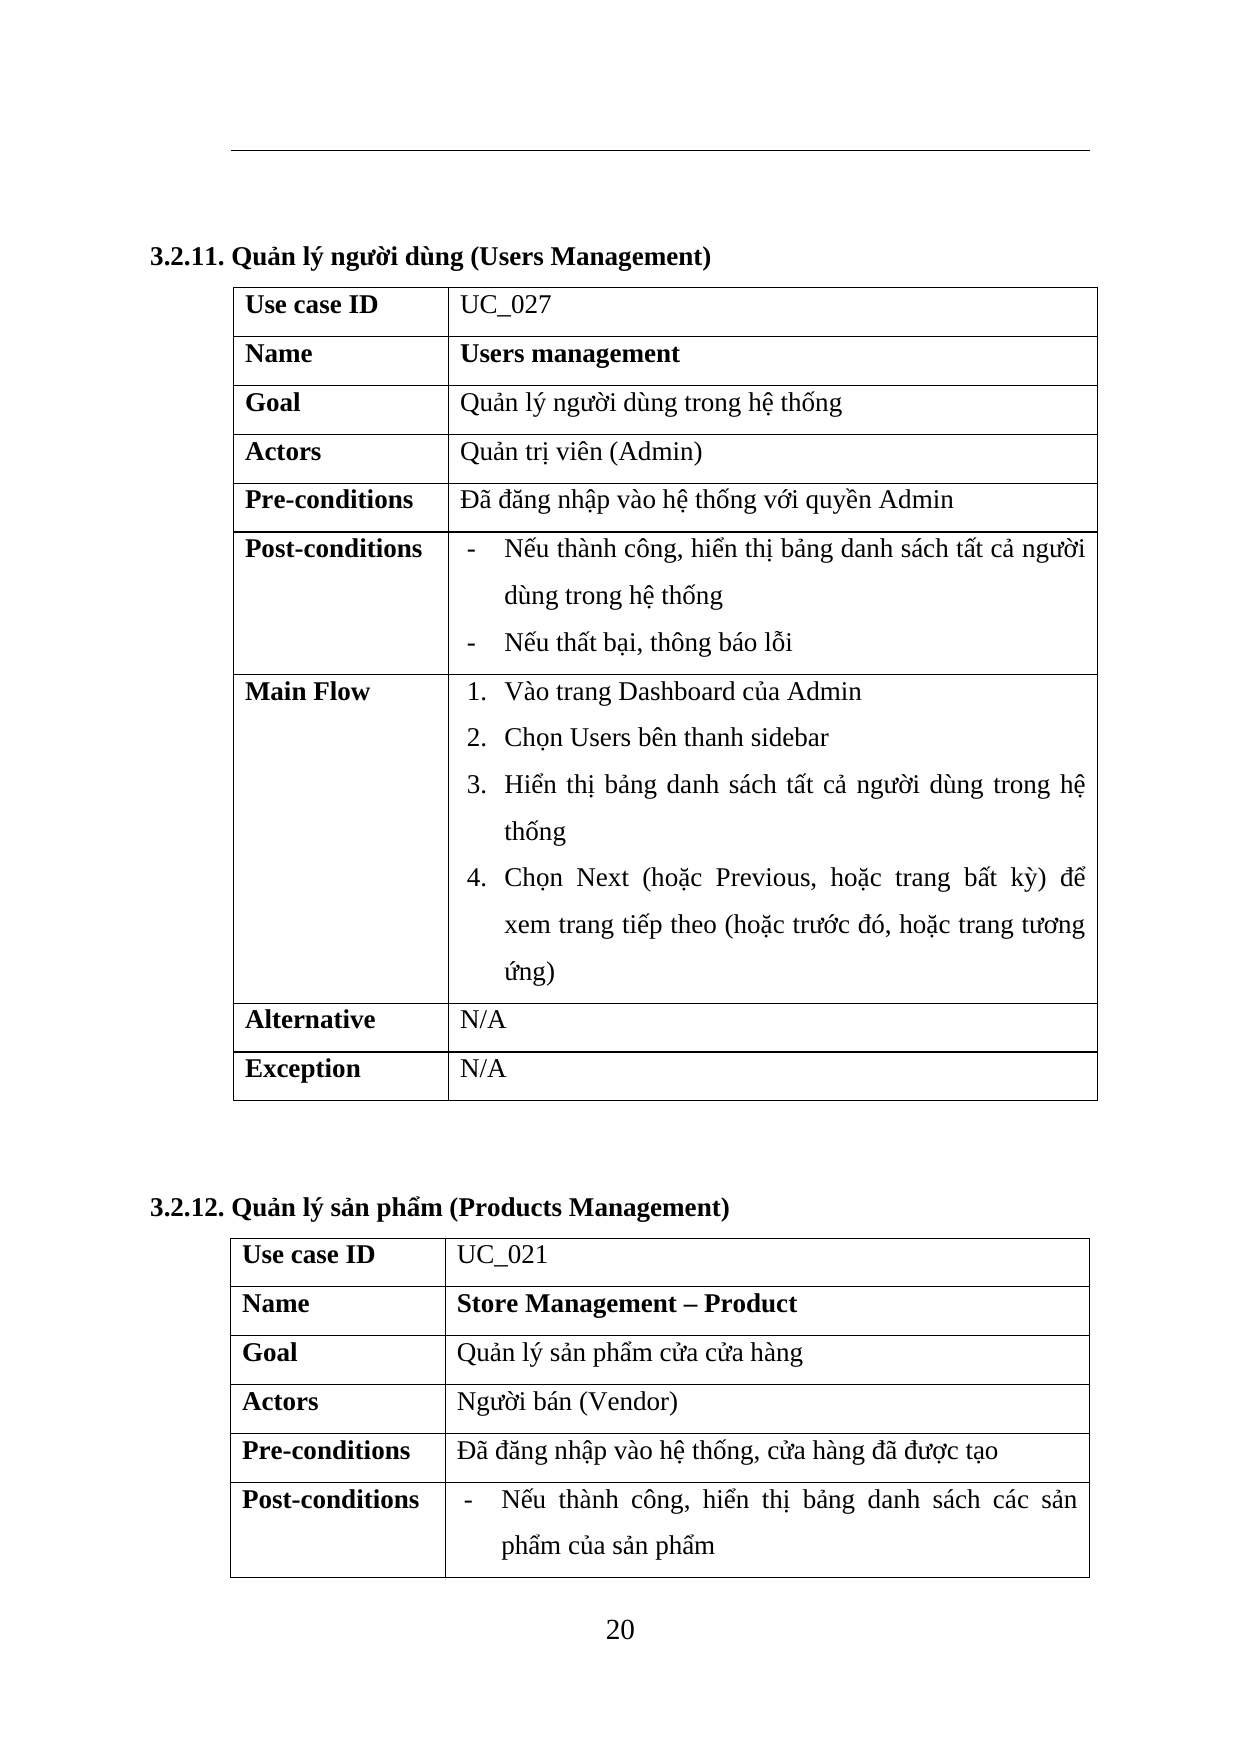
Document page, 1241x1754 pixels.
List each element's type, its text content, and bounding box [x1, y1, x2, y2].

table_cell Actors [234, 435, 448, 483]
table_cell N/A [449, 1004, 1097, 1051]
table_cell Pre-conditions [231, 1434, 445, 1482]
table_header UC_027 [449, 288, 1097, 336]
table_cell Đã đăng nhập vào hệ thống, cửa hàng đã được tạo [446, 1434, 1089, 1482]
table_cell Goal [234, 386, 448, 434]
table_cell Quản lý sản phẩm cửa cửa hàng [446, 1336, 1089, 1384]
table_header Use case ID [234, 288, 448, 336]
table_cell Đã đăng nhập vào hệ thống với quyền Admin [449, 484, 1097, 531]
table_cell Nếu thành công, hiển thị bảng danh sách tất cả người dùng trong hệ thống Nếu thất bại, thông báo lỗi [449, 533, 1097, 674]
table_header UC_021 [446, 1239, 1089, 1286]
table_cell Pre-conditions [234, 484, 448, 531]
table_cell Quản trị viên (Admin) [449, 435, 1097, 483]
table_cell Actors [231, 1385, 445, 1433]
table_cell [446, 1483, 1089, 1577]
table_cell Vào trang Dashboard của Admin Chọn Users bên thanh sidebar Hiển thị bảng danh sách tất cả người dùng trong hệ thống Chọn Next (hoặc Previous, hoặc trang bất kỳ) để xem trang tiếp theo (hoặc trước đó, hoặc trang tương ứng) [449, 675, 1097, 1002]
table_cell Quản lý người dùng trong hệ thống [449, 386, 1097, 434]
table_cell N/A [449, 1053, 1097, 1100]
subtitle 3.2.11. Quản lý người dùng (Users Management) [150, 241, 1090, 272]
subtitle 3.2.12. Quản lý sản phẩm (Products Management) [150, 1191, 1090, 1222]
table_header Use case ID [231, 1239, 445, 1286]
table_cell Người bán (Vendor) [446, 1385, 1089, 1433]
table_cell Post-conditions [231, 1483, 445, 1577]
table_cell Exception [234, 1053, 448, 1100]
table_cell Users management [449, 337, 1097, 385]
table_cell Name [234, 337, 448, 385]
table_cell Main Flow [234, 675, 448, 1002]
table_cell Post-conditions [234, 533, 448, 674]
table_cell Store Management – Product [446, 1287, 1089, 1335]
table_cell Goal [231, 1336, 445, 1384]
table_cell Name [231, 1287, 445, 1335]
table_cell Alternative [234, 1004, 448, 1051]
